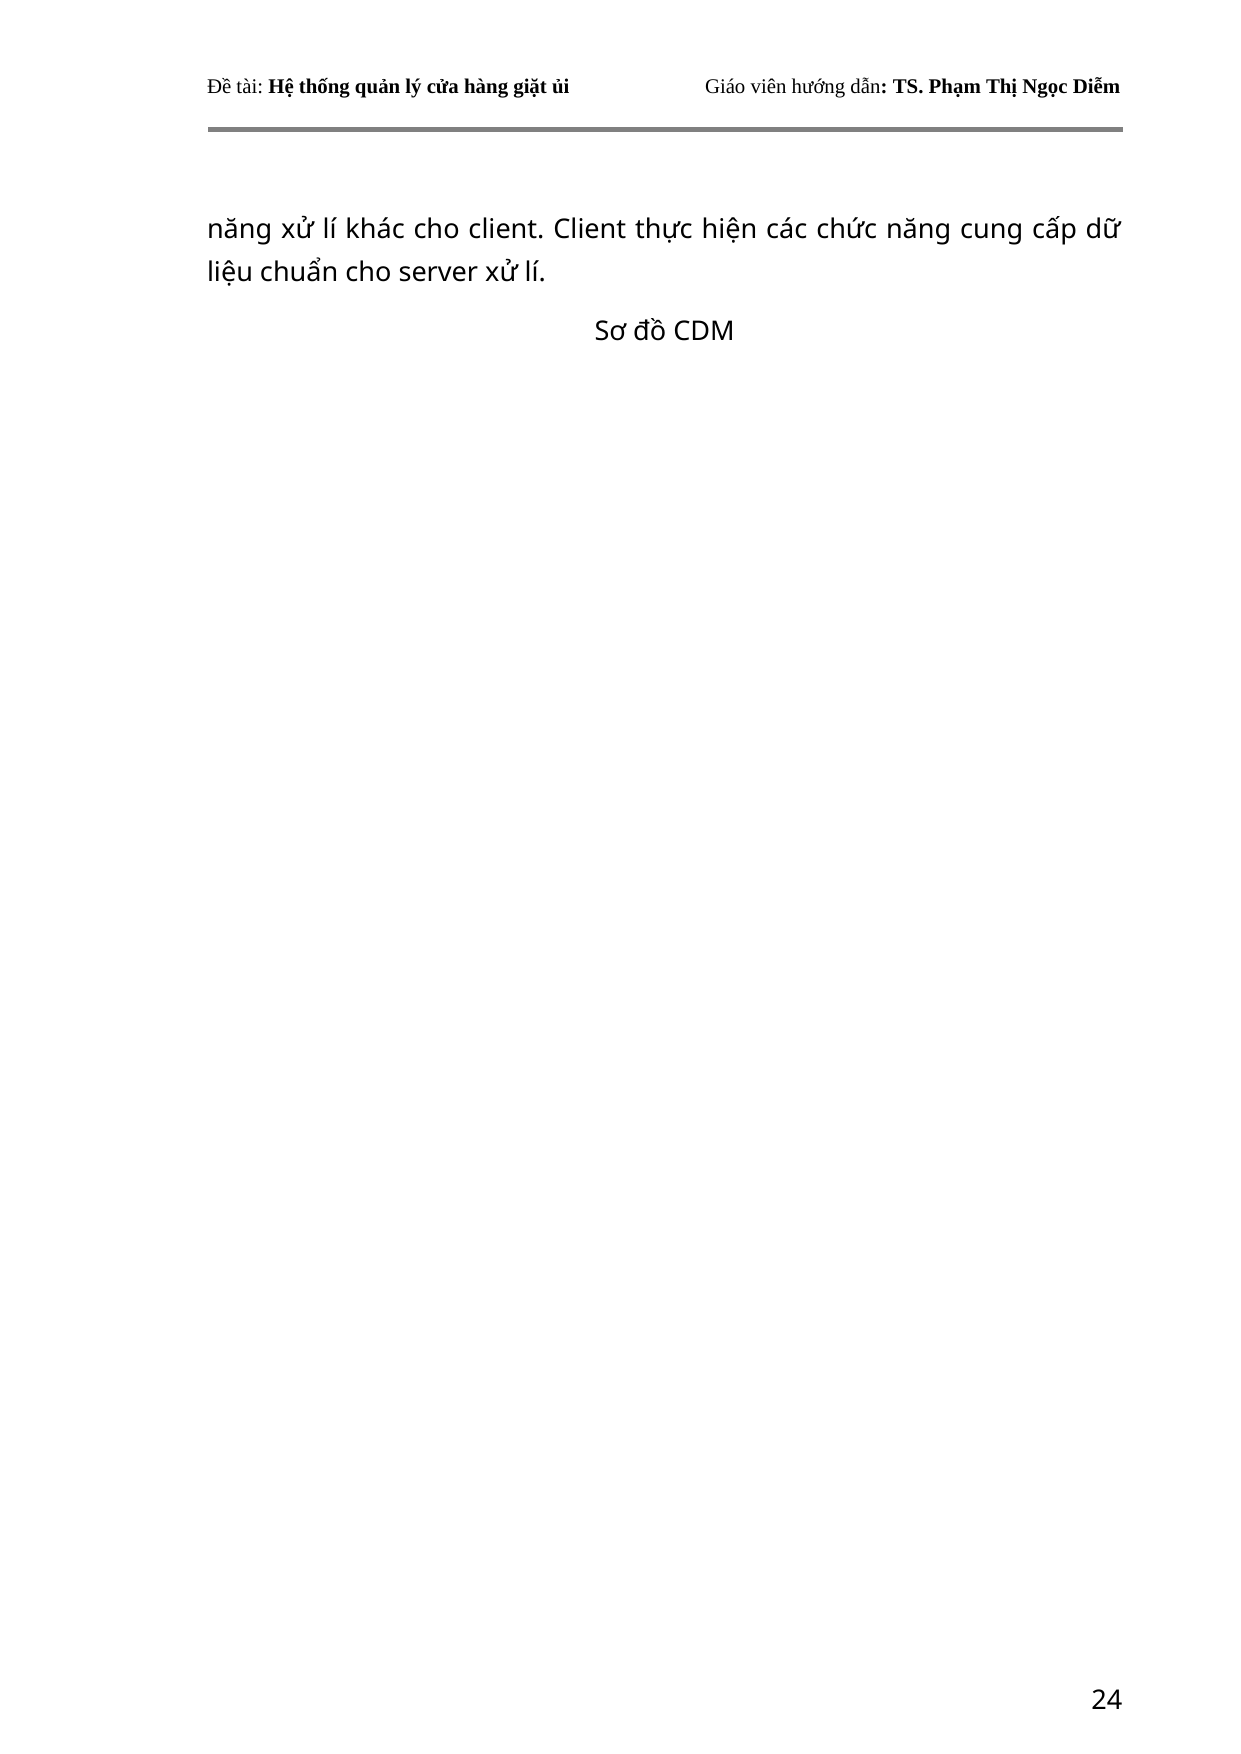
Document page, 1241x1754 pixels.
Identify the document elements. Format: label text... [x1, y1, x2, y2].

text Hệ thống được xây dựng theo mô hình Web Service APIs. Với server API được xây dựng dựa trên GraphQL và Postgrahile với nhiệm vụ chính là cung cấp các chức năng thêm, sửa, xóa dữ liệu và các chức năng xử lí khác cho client. Client thực hiện các chức năng cung cấp dữ liệu chuẩn cho server xử lí. [207, 210, 1122, 289]
